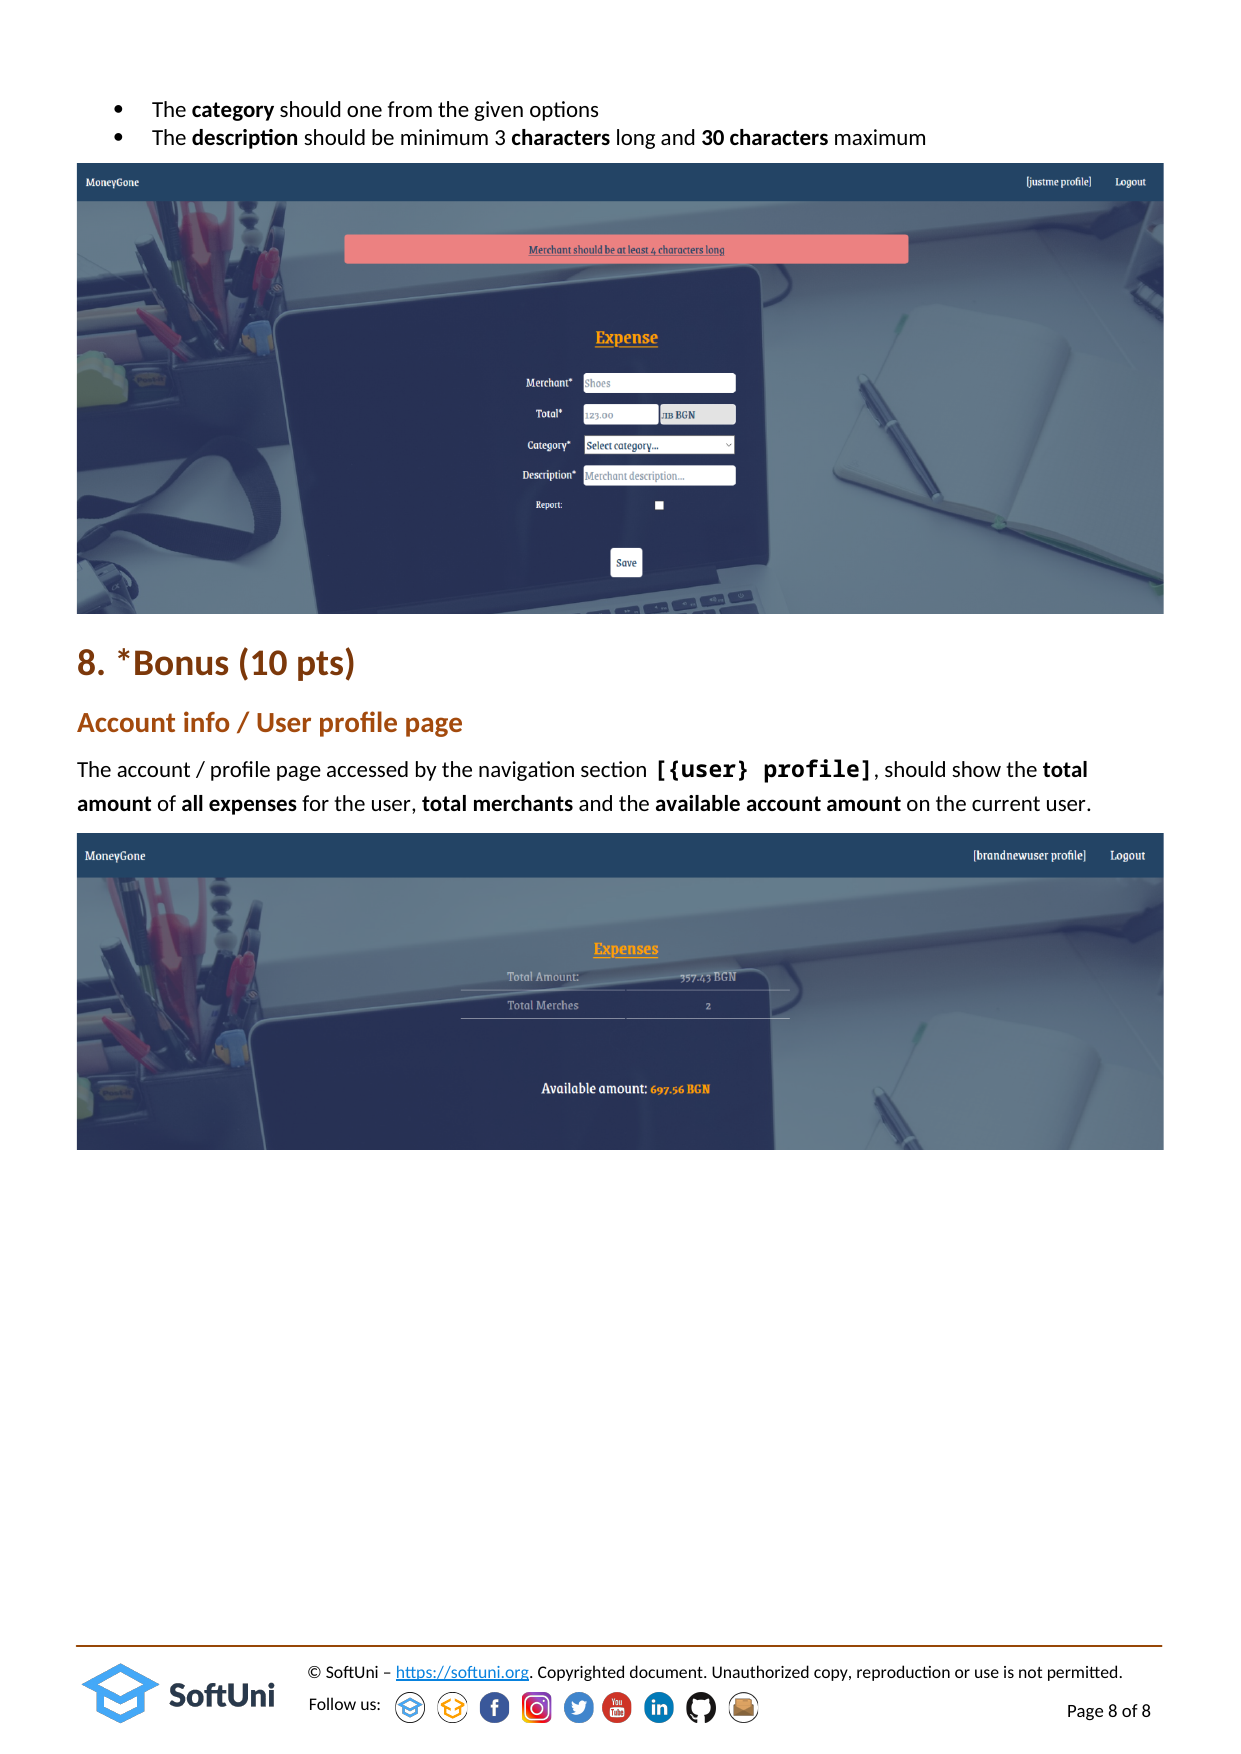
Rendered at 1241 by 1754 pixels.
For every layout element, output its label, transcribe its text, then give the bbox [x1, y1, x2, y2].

picture [522, 1692, 552, 1723]
picture [602, 1692, 632, 1723]
list The description should be minimum 3 characters long and 30 characters maximum [114, 123, 1163, 151]
picture [437, 1692, 468, 1723]
picture [644, 1714, 653, 1723]
picture [658, 1705, 667, 1714]
subtitle *Bonus (10 pts) [77, 639, 1163, 685]
picture [395, 1692, 425, 1723]
picture [76, 163, 1164, 614]
picture [728, 1692, 759, 1723]
picture [665, 1714, 674, 1723]
picture [686, 1692, 716, 1723]
picture [564, 1692, 594, 1723]
picture [75, 1658, 281, 1729]
picture [76, 833, 1164, 1150]
list The category should one from the given options [114, 95, 1163, 123]
picture [665, 1692, 674, 1701]
text The account / profile page accessed by the navigation section [{user} profile], should show the total amount of all expenses for the user, total merchants and the available account amount on the current user. [77, 753, 1163, 817]
picture [479, 1692, 510, 1723]
subtitle Account info / User profile page [77, 704, 1163, 740]
picture [644, 1692, 653, 1701]
